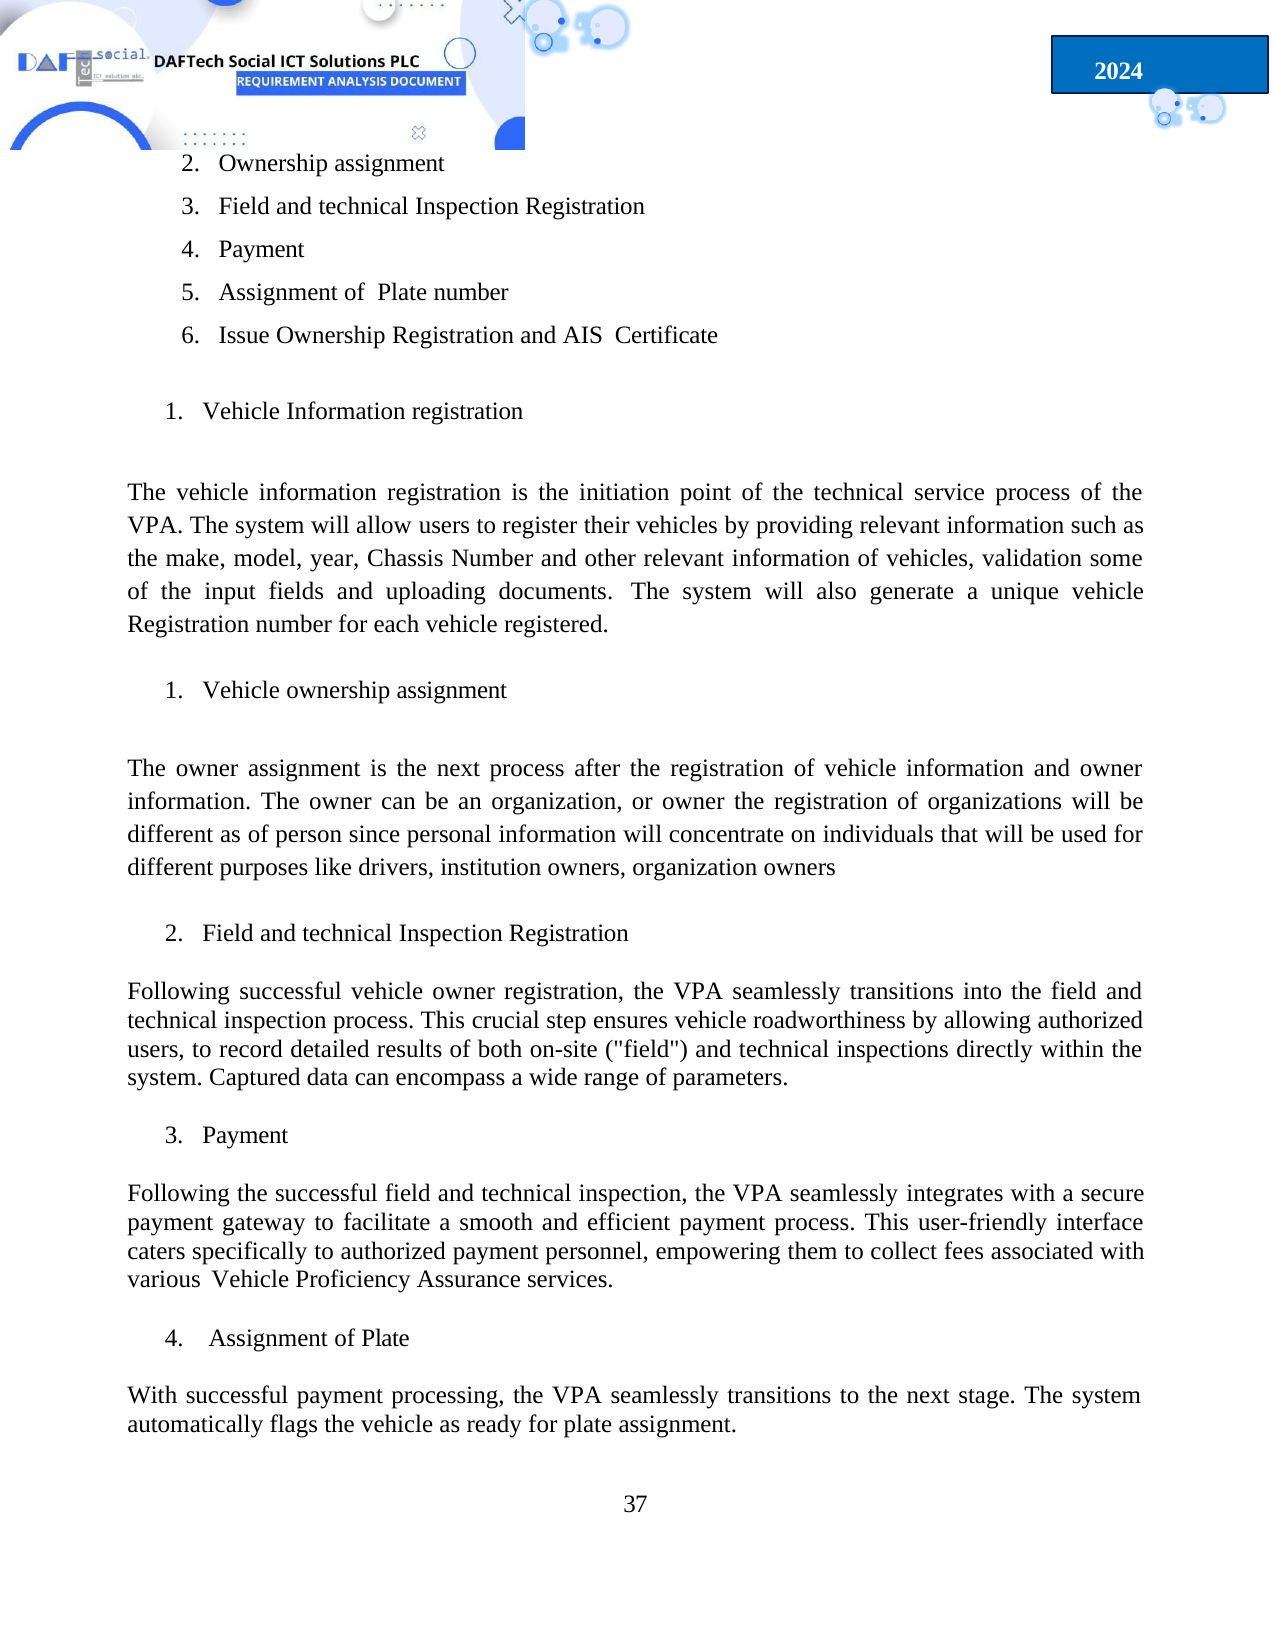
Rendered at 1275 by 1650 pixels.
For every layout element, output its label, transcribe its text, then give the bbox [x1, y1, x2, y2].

picture [1145, 66, 1229, 148]
picture [0, 0, 634, 150]
list Vehicle ownership assignment [164, 675, 1229, 703]
text Following the successful field and technical inspection, the VPA seamlessly integrates with a secure payment gateway to facilitate a smooth and efficient payment process. This user-friendly interface caters specifically to authorized payment personnel, empowering them to collect fees associated with various Vehicle Proficiency Assurance services. [127, 1178, 1145, 1293]
list Assignment of Plate [164, 1323, 1229, 1351]
list Vehicle Information registration [164, 396, 1229, 425]
list Assignment of Plate number [181, 277, 1229, 306]
text The owner assignment is the next process after the registration of vehicle information and owner information. The owner can be an organization, or owner the registration of organizations will be different as of person since personal information will concentrate on individuals that will be used for different purposes like drivers, institution owners, organization owners [127, 753, 1144, 881]
list Payment [181, 234, 1229, 263]
list Issue Ownership Registration and AIS Certificate [181, 320, 1229, 349]
text With successful payment processing, the VPA seamlessly transitions to the next stage. The system automatically flags the vehicle as ready for plate assignment. [127, 1381, 1142, 1438]
list Field and technical Inspection Registration [164, 918, 1229, 947]
list Field and technical Inspection Registration [181, 191, 1229, 220]
text Following successful vehicle owner registration, the VPA seamlessly transitions into the field and technical inspection process. This crucial step ensures vehicle roadworthiness by allowing authorized users, to record detailed results of both on-site ("field") and technical inspections directly within the system. Captured data can encompass a wide range of parameters. [127, 976, 1144, 1091]
list Payment [164, 1120, 1229, 1149]
list Ownership assignment [181, 148, 1229, 177]
text The vehicle information registration is the initiation point of the technical service process of the VPA. The system will allow users to register their vehicles by providing relevant information such as the make, model, year, Chassis Number and other relevant information of vehicles, validation some of the input fields and uploading documents. The system will also generate a unique vehicle Registration number for each vehicle registered. [127, 477, 1144, 638]
